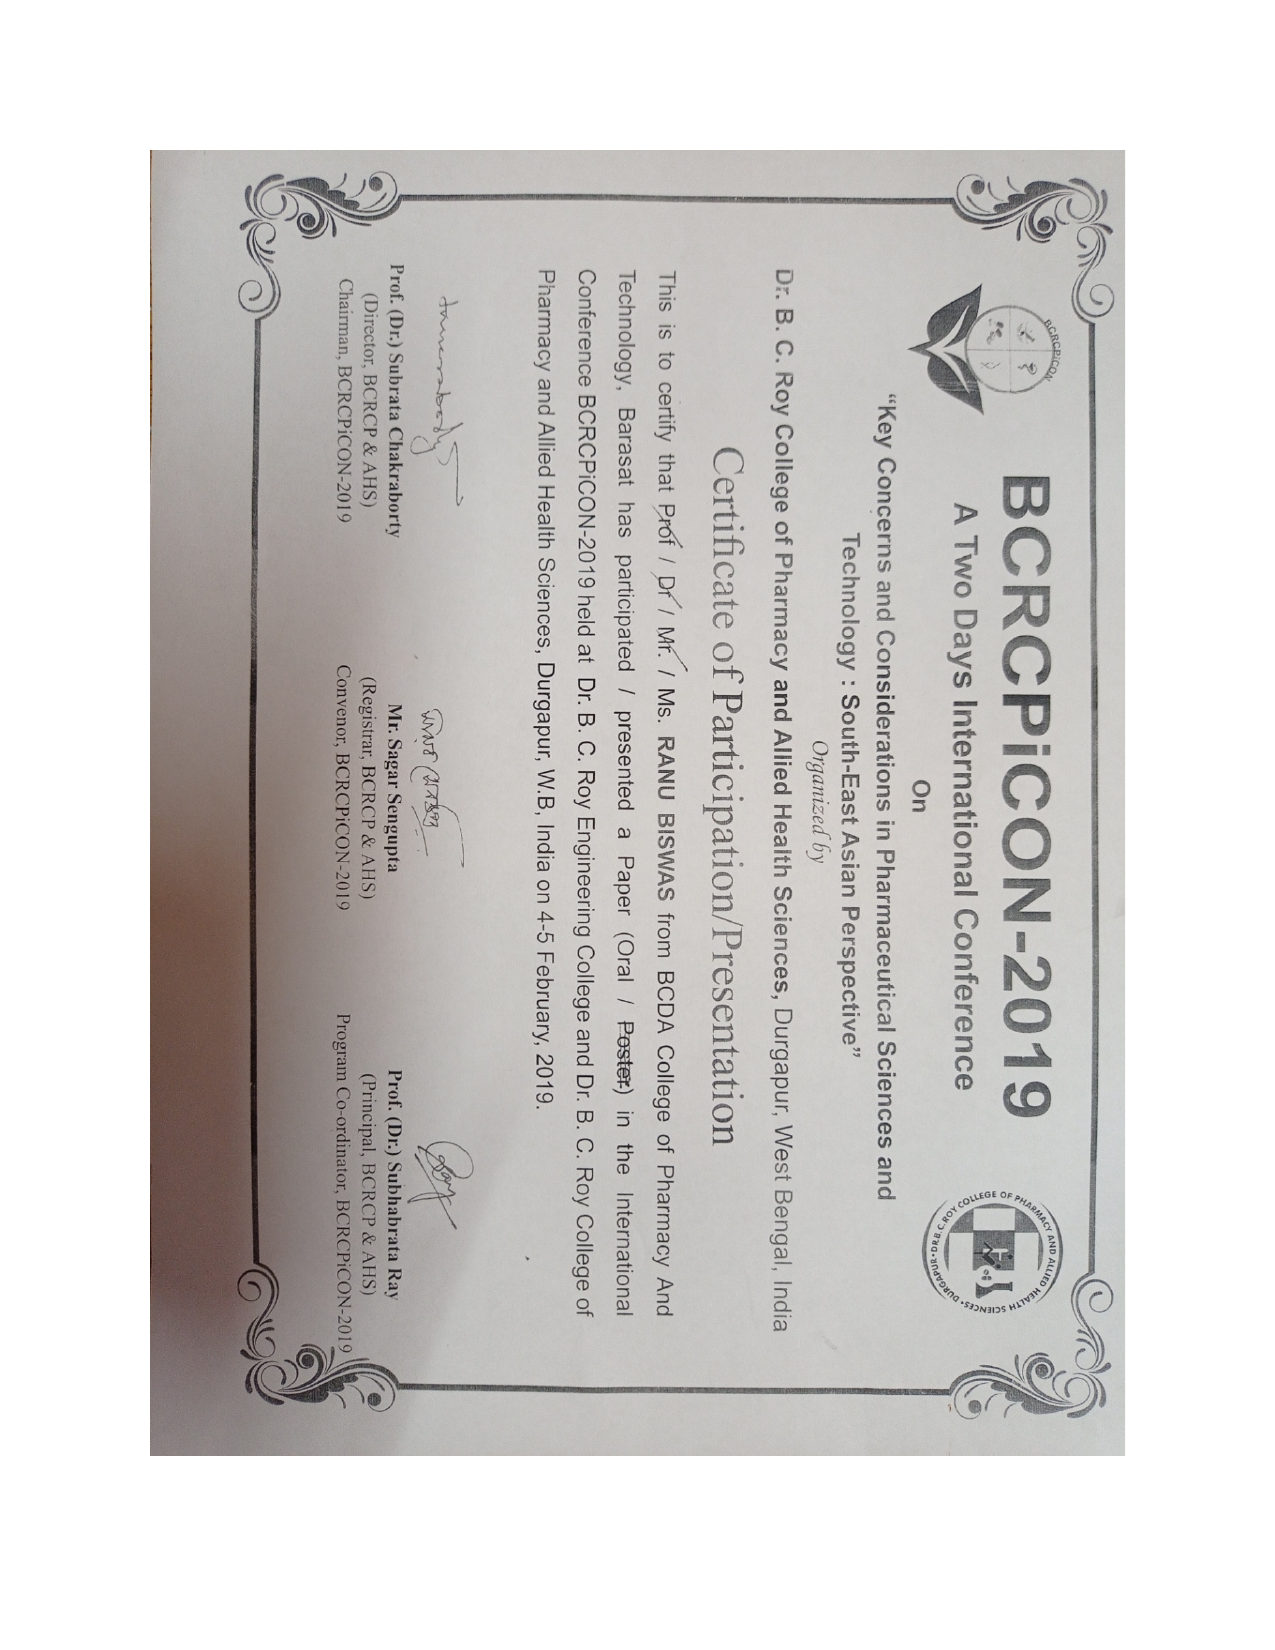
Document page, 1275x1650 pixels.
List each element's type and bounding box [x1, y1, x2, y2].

picture [150, 150, 1125, 1456]
